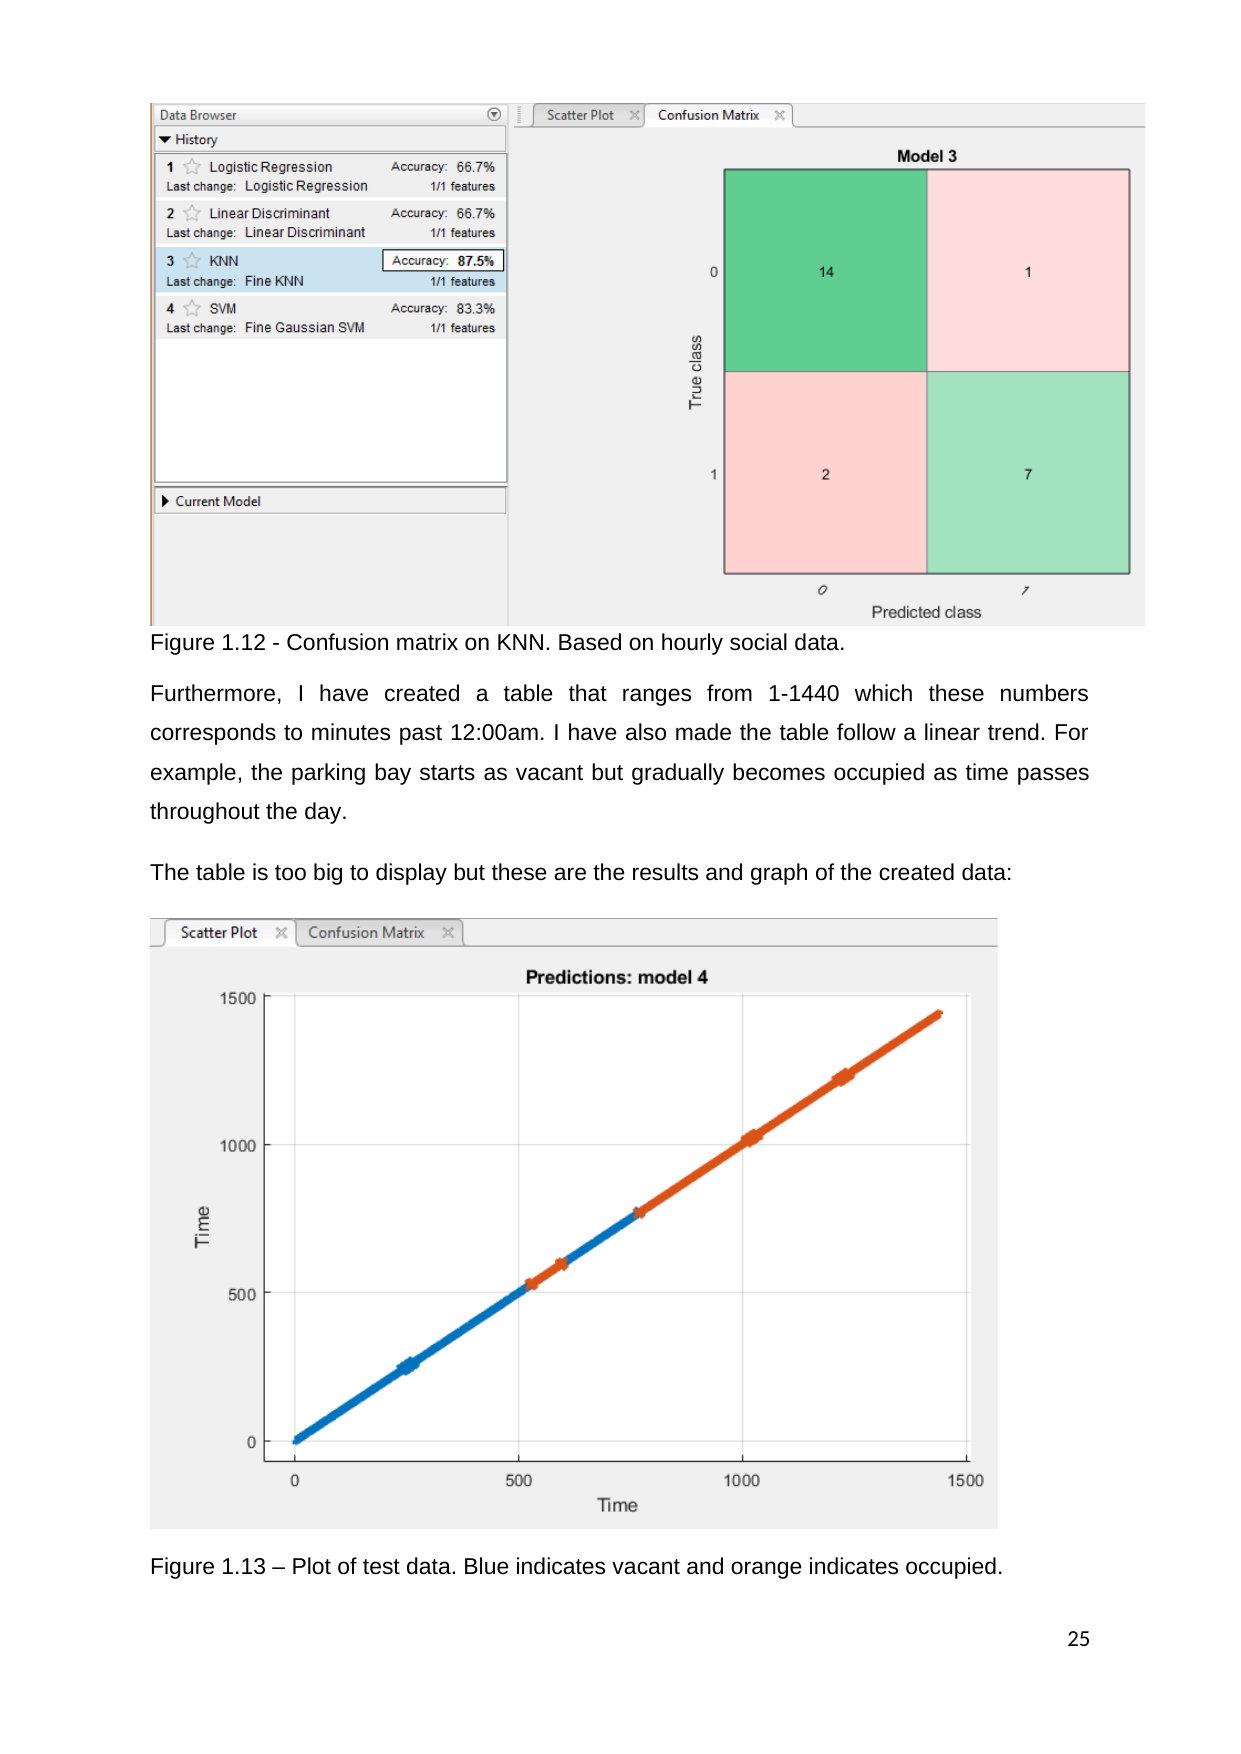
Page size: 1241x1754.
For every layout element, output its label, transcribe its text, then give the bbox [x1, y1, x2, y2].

text Figure 1.13 – Plot of test data. Blue indicates vacant and orange indicates occupied. [150, 1553, 1090, 1579]
text Furthermore, I have created a table that ranges from 1-1440 which these numbers corresponds to minutes past 12:00am. I have also made the table follow a linear trend. For example, the parking bay starts as vacant but gradually becomes occupied as time passes throughout the day. [150, 680, 1090, 825]
picture [150, 103, 1146, 626]
text The table is too big to display but these are the results and graph of the created data: [150, 859, 1090, 885]
text Figure 1.12 - Confusion matrix on KNN. Based on hourly social data. [150, 626, 1090, 655]
picture [150, 918, 998, 1529]
